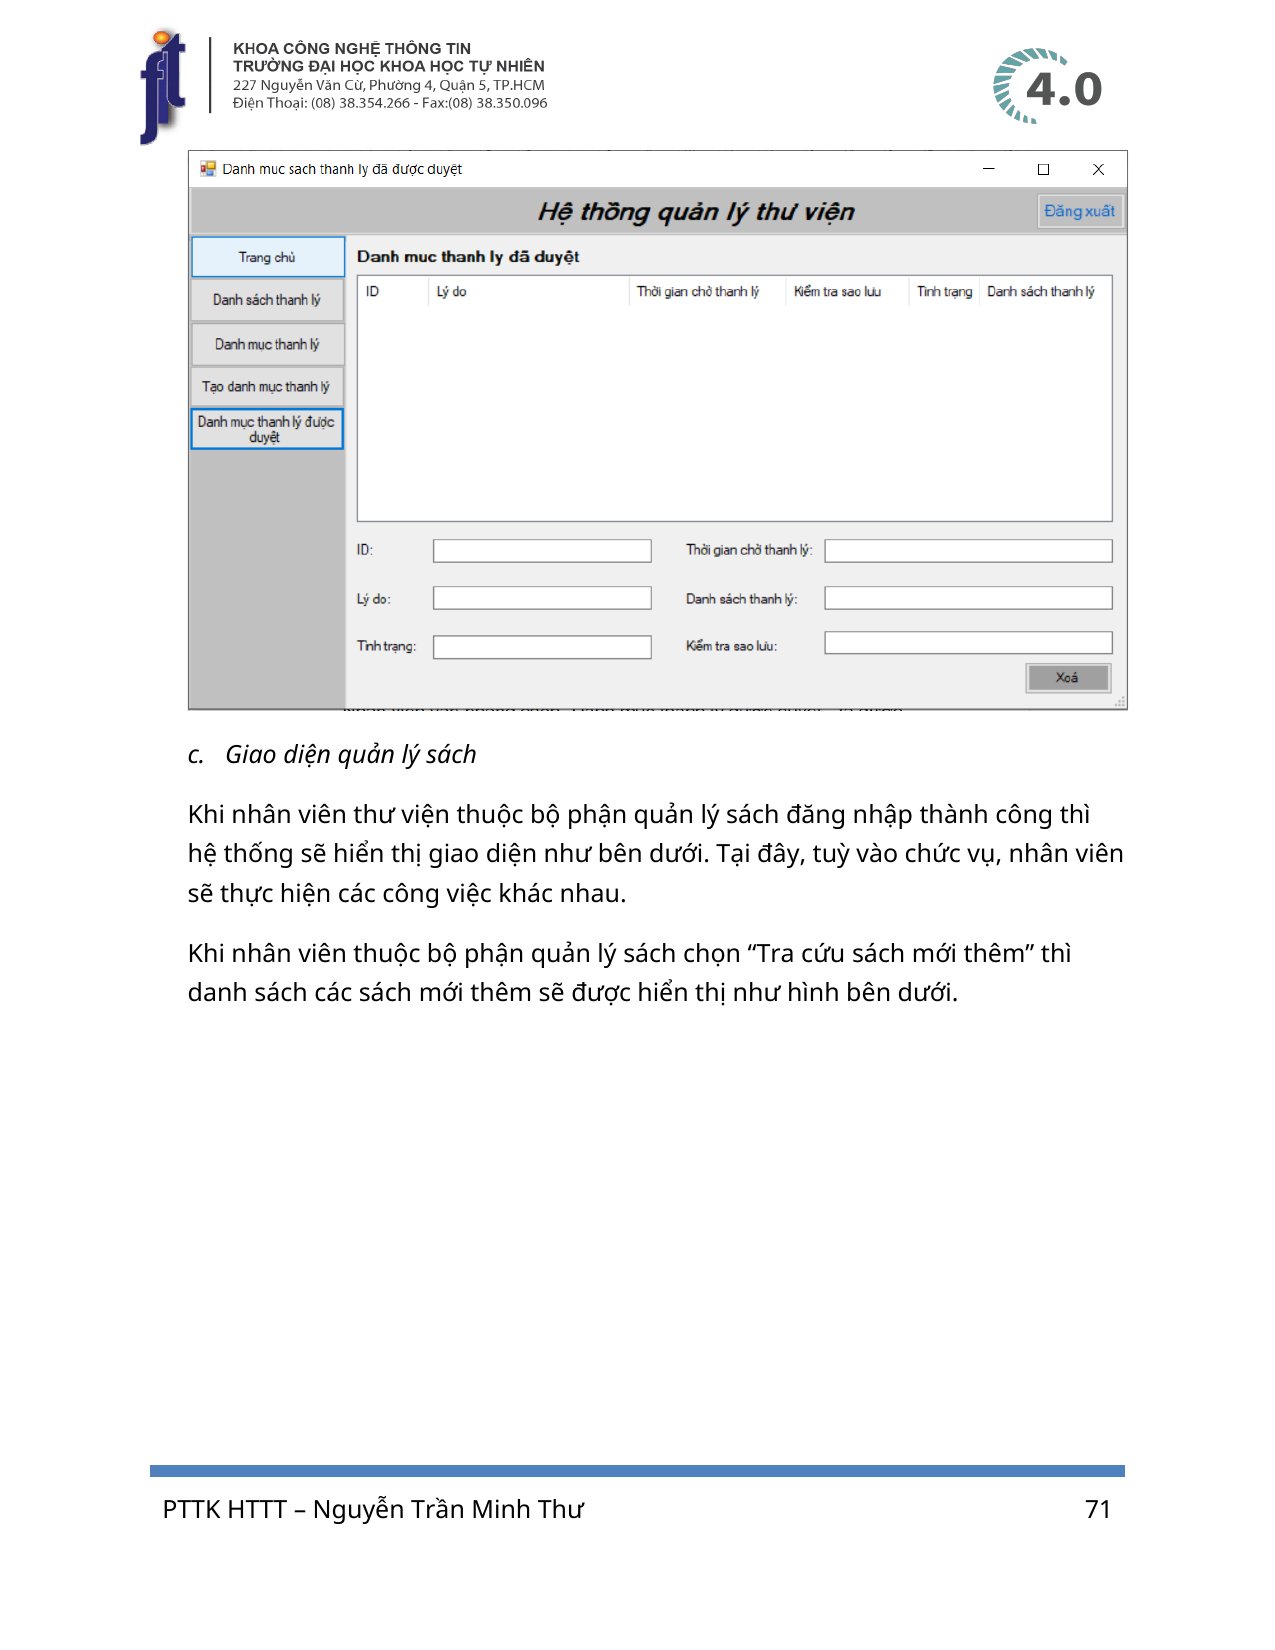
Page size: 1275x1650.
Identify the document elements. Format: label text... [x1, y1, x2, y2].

picture [117, 21, 1129, 711]
text Khi nhân viên thuộc bộ phận quản lý sách chọn “Tra cứu sách mới thêm” thì danh sách các sách mới thêm sẽ được hiển thị như hình bên dưới. [187, 935, 1125, 1008]
picture [985, 41, 1108, 127]
list Giao diện quản lý sách [187, 737, 1125, 771]
text Khi nhân viên thư viện thuộc bộ phận quản lý sách đăng nhập thành công thì hệ thống sẽ hiển thị giao diện như bên dưới. Tại đây, tuỳ vào chức vụ, nhân viên sẽ thực hiện các công việc khác nhau. [187, 797, 1125, 909]
